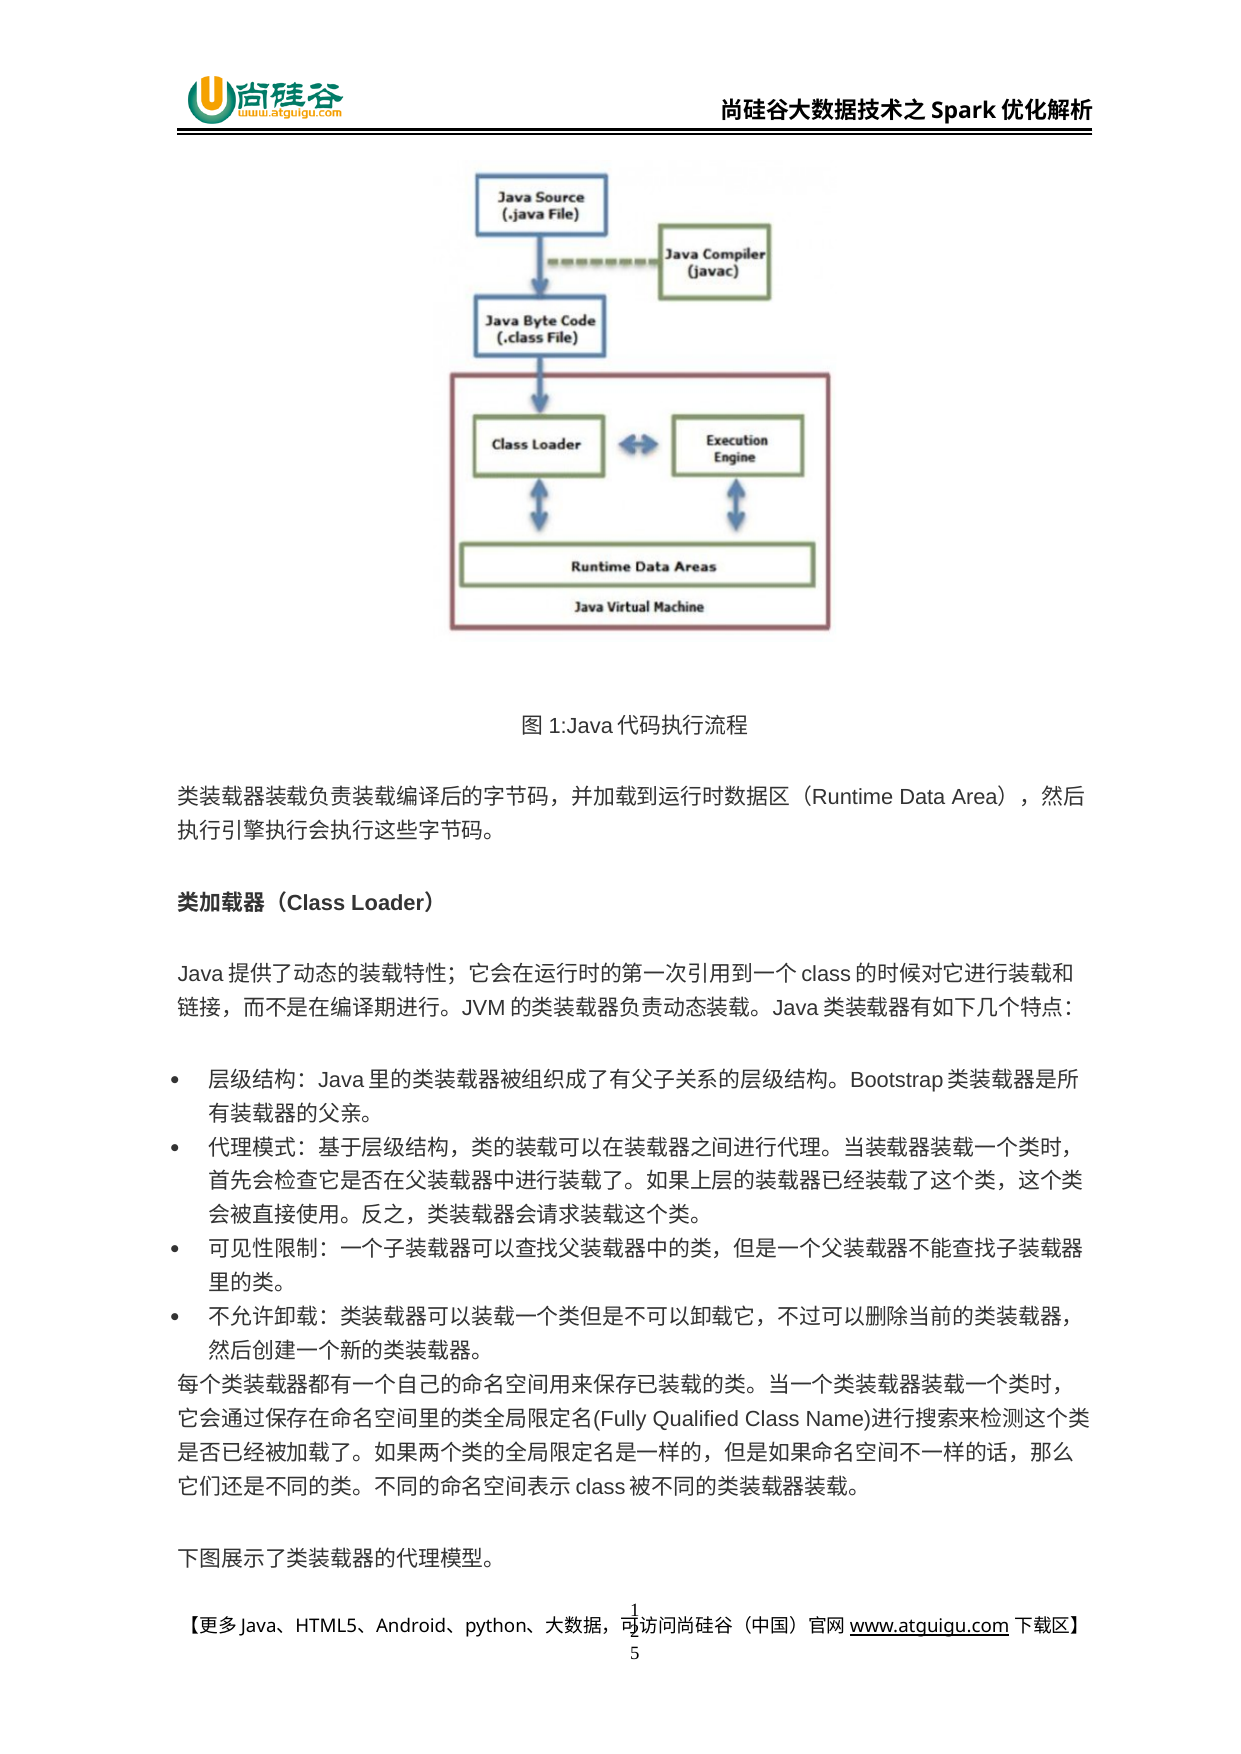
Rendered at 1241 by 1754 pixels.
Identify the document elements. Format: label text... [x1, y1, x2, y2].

list 可见性限制：一个子装载器可以查找父装载器中的类，但是一个父装载器不能查找子装载器里的类。 [171, 1230, 1092, 1298]
text 类加载器（Class Loader） [177, 884, 1092, 918]
text 图 1:Java代码执行流程 [177, 707, 1092, 741]
picture [177, 68, 362, 128]
text 每个类装载器都有一个自己的命名空间用来保存已装载的类。当一个类装载器装载一个类时，它会通过保存在命名空间里的类全局限定名(Fully Qualified Class Name)进行搜索来检测这个类是否已经被加载了。如果两个类的全局限定名是一样的，但是如果命名空间不一样的话，那么它们还是不同的类。不同的命名空间表示class被不同的类装载器装载。 [177, 1366, 1092, 1502]
text 下图展示了类装载器的代理模型。 [177, 1539, 1092, 1573]
list 不允许卸载：类装载器可以装载一个类但是不可以卸载它，不过可以删除当前的类装载器，然后创建一个新的类装载器。 [171, 1298, 1092, 1366]
list 代理模式：基于层级结构，类的装载可以在装载器之间进行代理。当装载器装载一个类时，首先会检查它是否在父装载器中进行装载了。如果上层的装载器已经装载了这个类，这个类会被直接使用。反之，类装载器会请求装载这个类。 [171, 1128, 1092, 1230]
text Java提供了动态的装载特性；它会在运行时的第一次引用到一个class的时候对它进行装载和链接，而不是在编译期进行。JVM的类装载器负责动态装载。Java类装载器有如下几个特点： [177, 955, 1092, 1023]
list 层级结构：Java里的类装载器被组织成了有父子关系的层级结构。Bootstrap类装载器是所有装载器的父亲。 [171, 1061, 1092, 1128]
text 类装载器装载负责装载编译后的字节码，并加载到运行时数据区（Runtime Data Area），然后执行引擎执行会执行这些字节码。 [177, 778, 1092, 846]
picture [433, 160, 837, 642]
